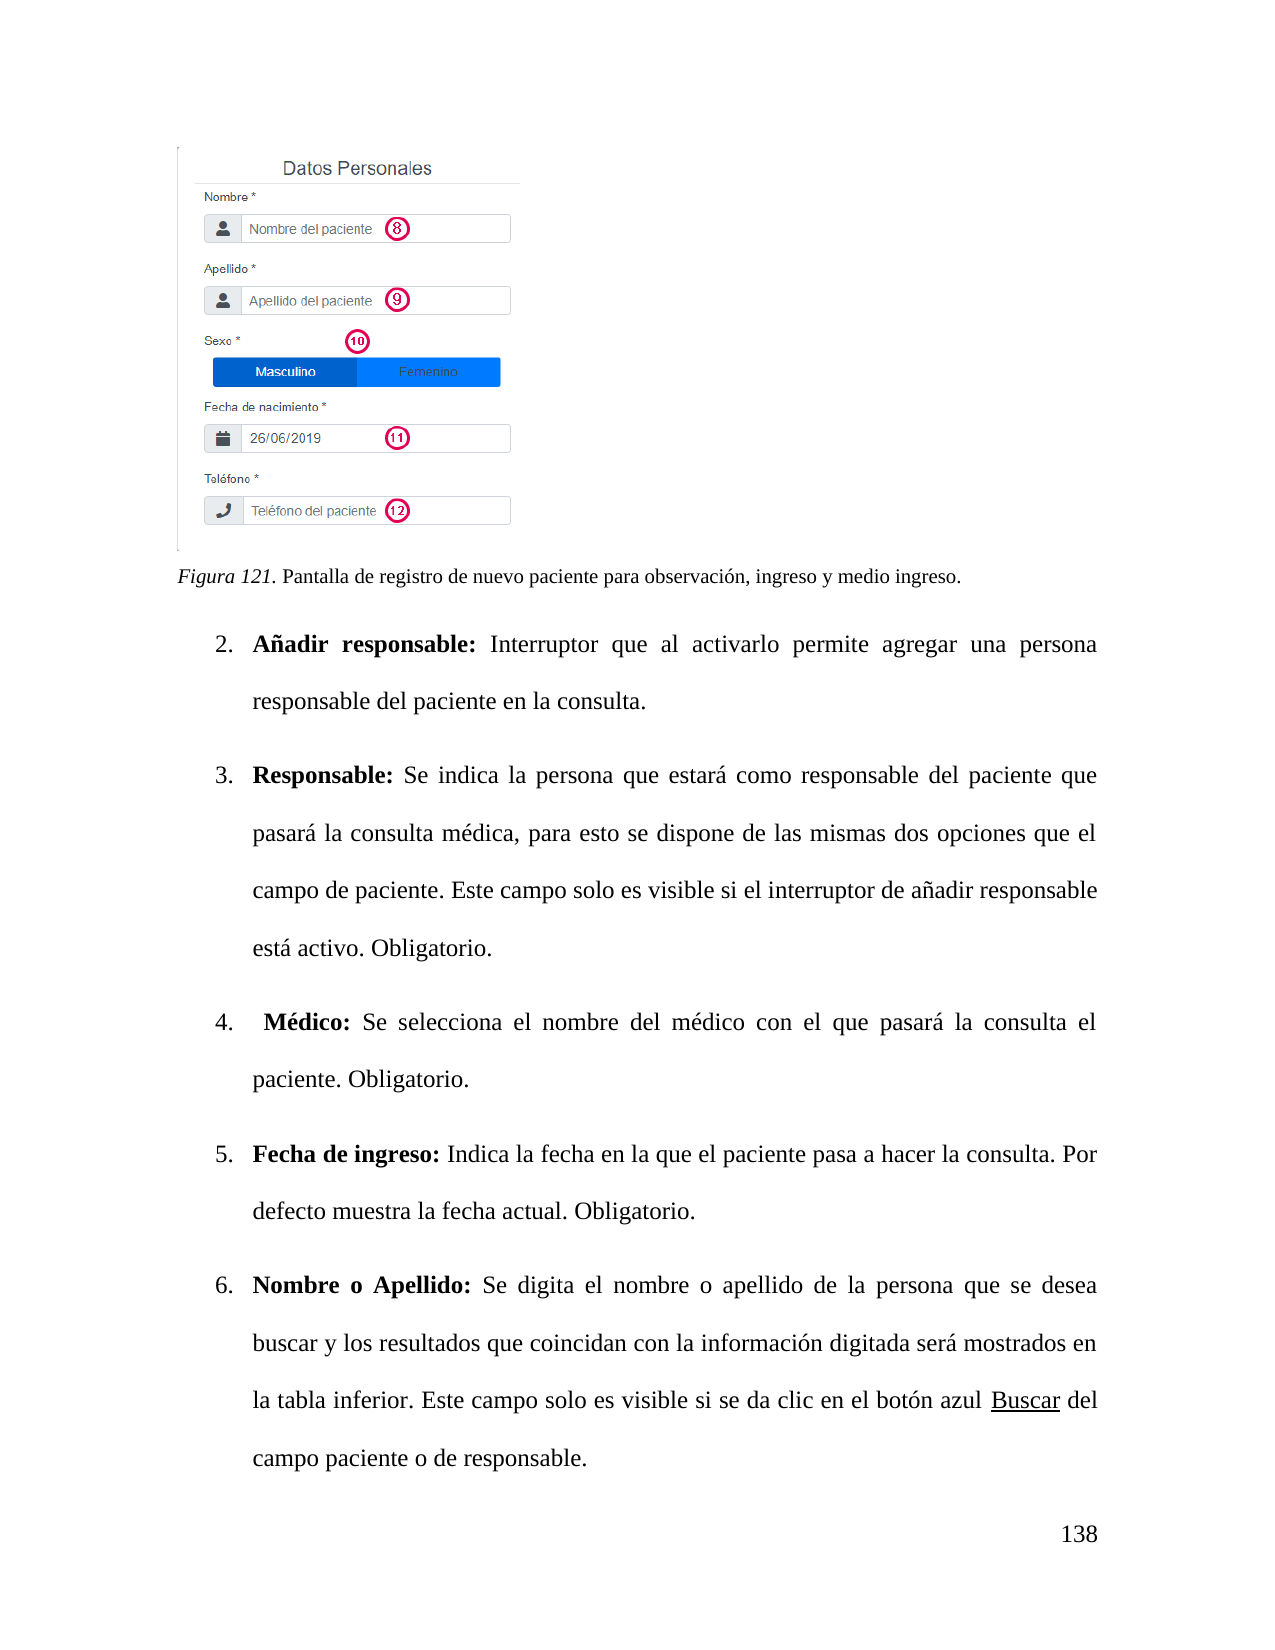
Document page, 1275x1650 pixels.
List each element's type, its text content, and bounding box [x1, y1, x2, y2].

list Nombre o Apellido: Se digita el nombre o apellido de la persona que se desea buscar y los resultados que coincidan con la información digitada será mostrados en la tabla inferior. Este campo solo es visible si se da clic en el botón azul Buscar del campo paciente o de responsable. [215, 1270, 1098, 1472]
list Fecha de ingreso: Indica la fecha en la que el paciente pasa a hacer la consulta. Por defecto muestra la fecha actual. Obligatorio. [215, 1139, 1098, 1225]
list Responsable: Se indica la persona que estará como responsable del paciente que pasará la consulta médica, para esto se dispone de las mismas dos opciones que el campo de paciente. Este campo solo es visible si el interruptor de añadir responsable está activo. Obligatorio. [215, 760, 1098, 962]
text Figura 121. Pantalla de registro de nuevo paciente para observación, ingreso y medio ingreso. [177, 564, 1098, 588]
list Médico: Se selecciona el nombre del médico con el que pasará la consulta el paciente. Obligatorio. [215, 1007, 1098, 1093]
picture [177, 147, 535, 551]
list Añadir responsable: Interruptor que al activarlo permite agregar una persona responsable del paciente en la consulta. [215, 629, 1098, 715]
